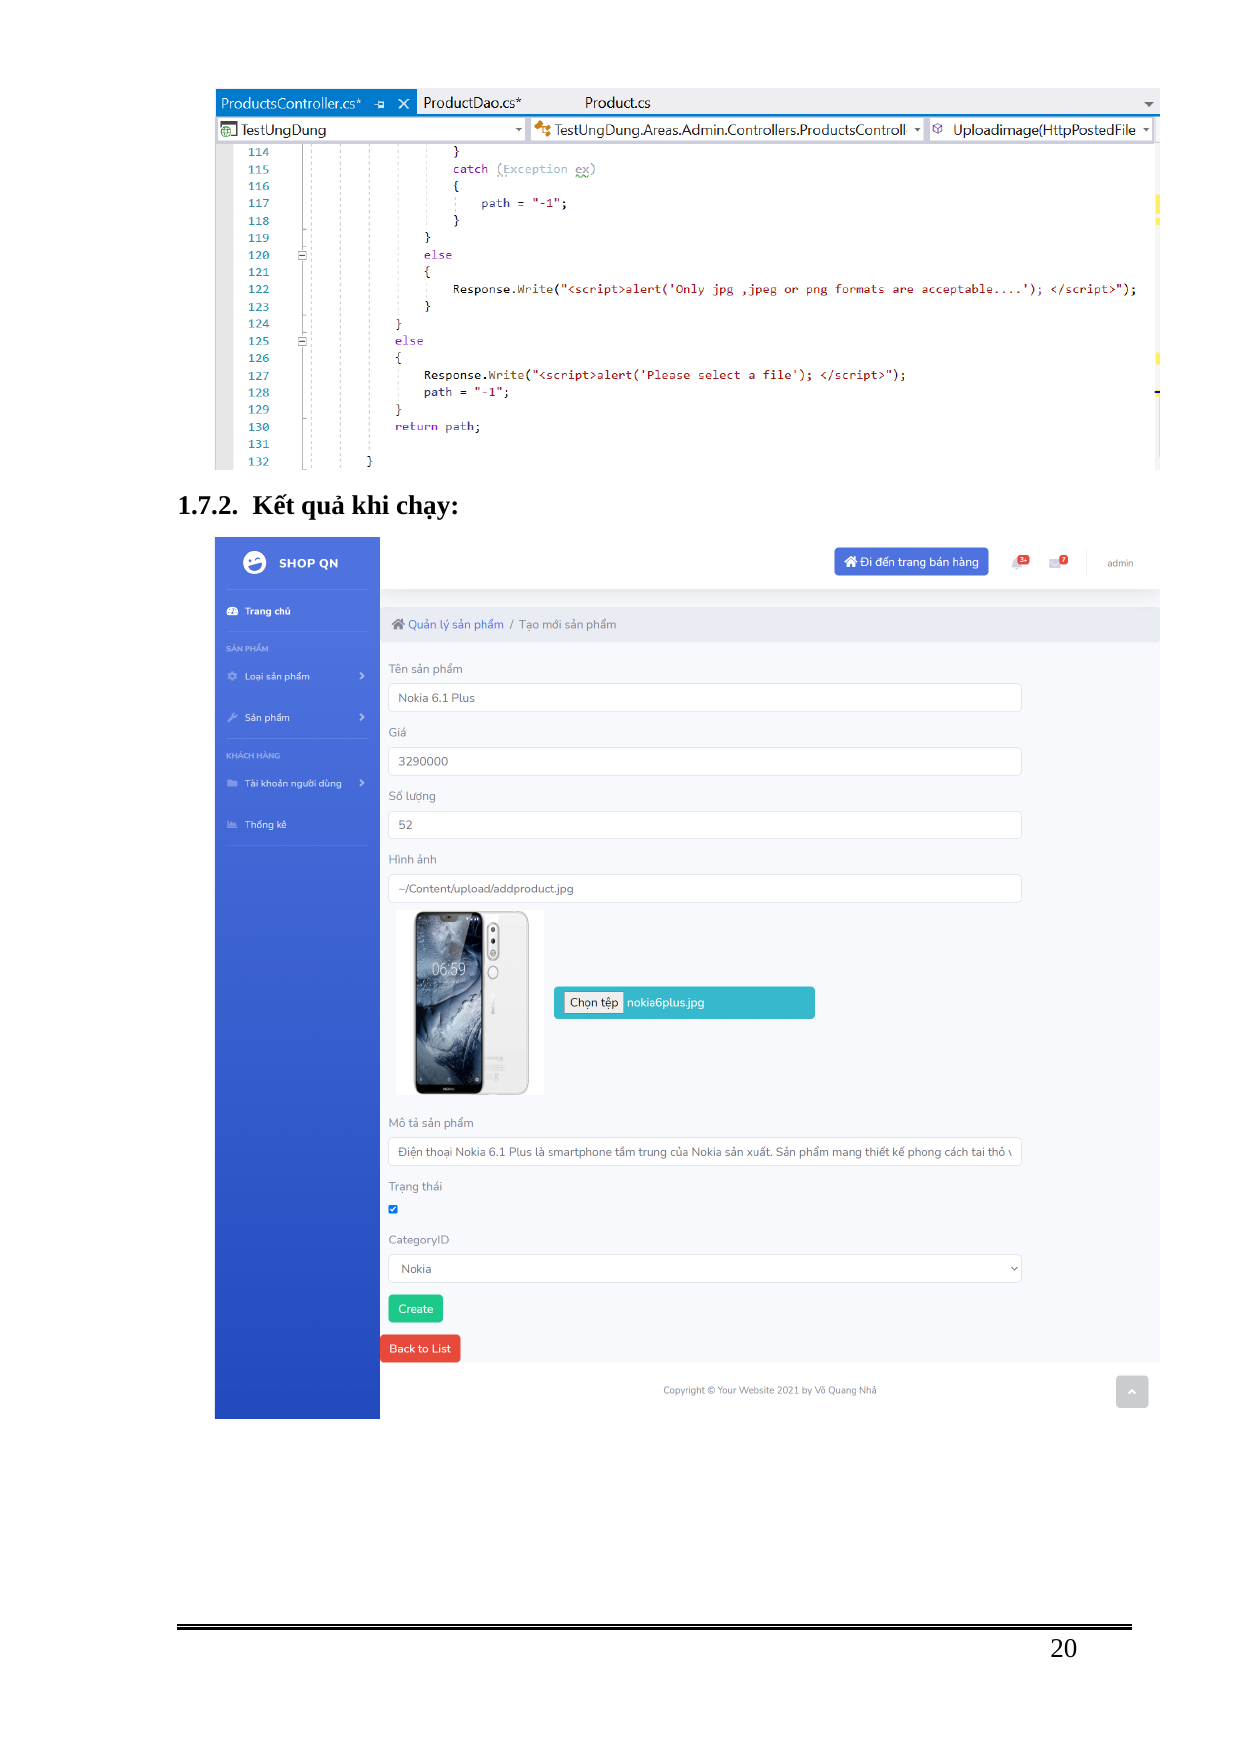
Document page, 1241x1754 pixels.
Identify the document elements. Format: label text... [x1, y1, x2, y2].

subtitle Kết quả khi chạy: [177, 489, 1122, 520]
picture [214, 537, 1160, 1419]
picture [214, 88, 1160, 470]
